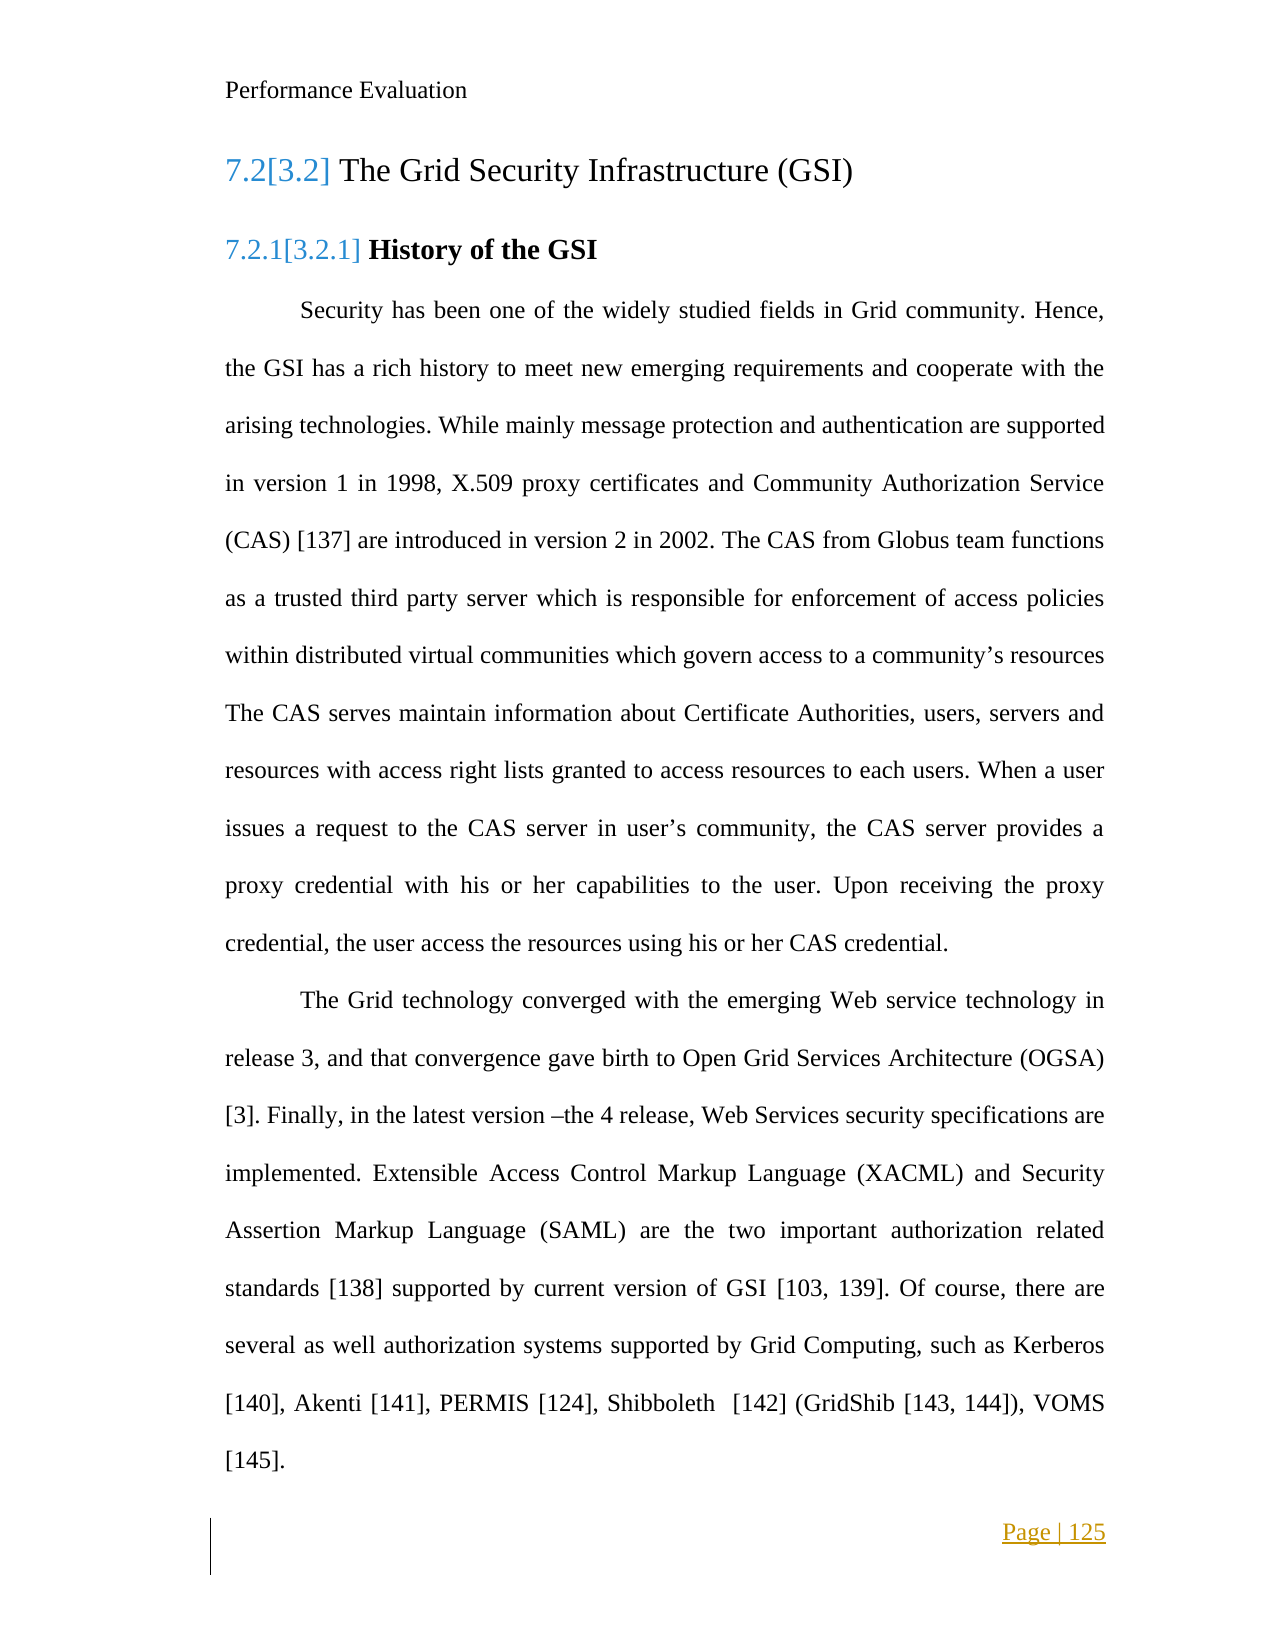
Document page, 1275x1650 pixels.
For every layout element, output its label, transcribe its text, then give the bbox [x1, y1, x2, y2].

text The Grid technology converged with the emerging Web service technology in release 3, and that convergence gave birth to Open Grid Services Architecture (OGSA) [3]. Finally, in the latest version –the 4 release, Web Services security specifications are implemented. Extensible Access Control Markup Language (XACML) and Security Assertion Markup Language (SAML) are the two important authorization related standards [138] supported by current version of GSI [103, 139]. Of course, there are several as well authorization systems supported by Grid Computing, such as Kerberos [140], Akenti [141], PERMIS [124], Shibboleth [142] (GridShib [143, 144]), VOMS [145]. [225, 985, 1106, 1474]
subtitle History of the GSI [225, 232, 1106, 266]
text Security has been one of the widely studied fields in Grid community. Hence, the GSI has a rich history to meet new emerging requirements and cooperate with the arising technologies. While mainly message protection and authentication are supported in version 1 in 1998, X.509 proxy certificates and Community Authorization Service (CAS) [137] are introduced in version 2 in 2002. The CAS from Globus team functions as a trusted third party server which is responsible for enforcement of access policies within distributed virtual communities which govern access to a community’s resources The CAS serves maintain information about Certificate Authorities, users, servers and resources with access right lists granted to access resources to each users. When a user issues a request to the CAS server in user’s community, the CAS server provides a proxy credential with his or her capabilities to the user. Upon receiving the proxy credential, the user access the resources using his or her CAS credential. [225, 295, 1106, 957]
subtitle The Grid Security Infrastructure (GSI) [225, 150, 1106, 188]
